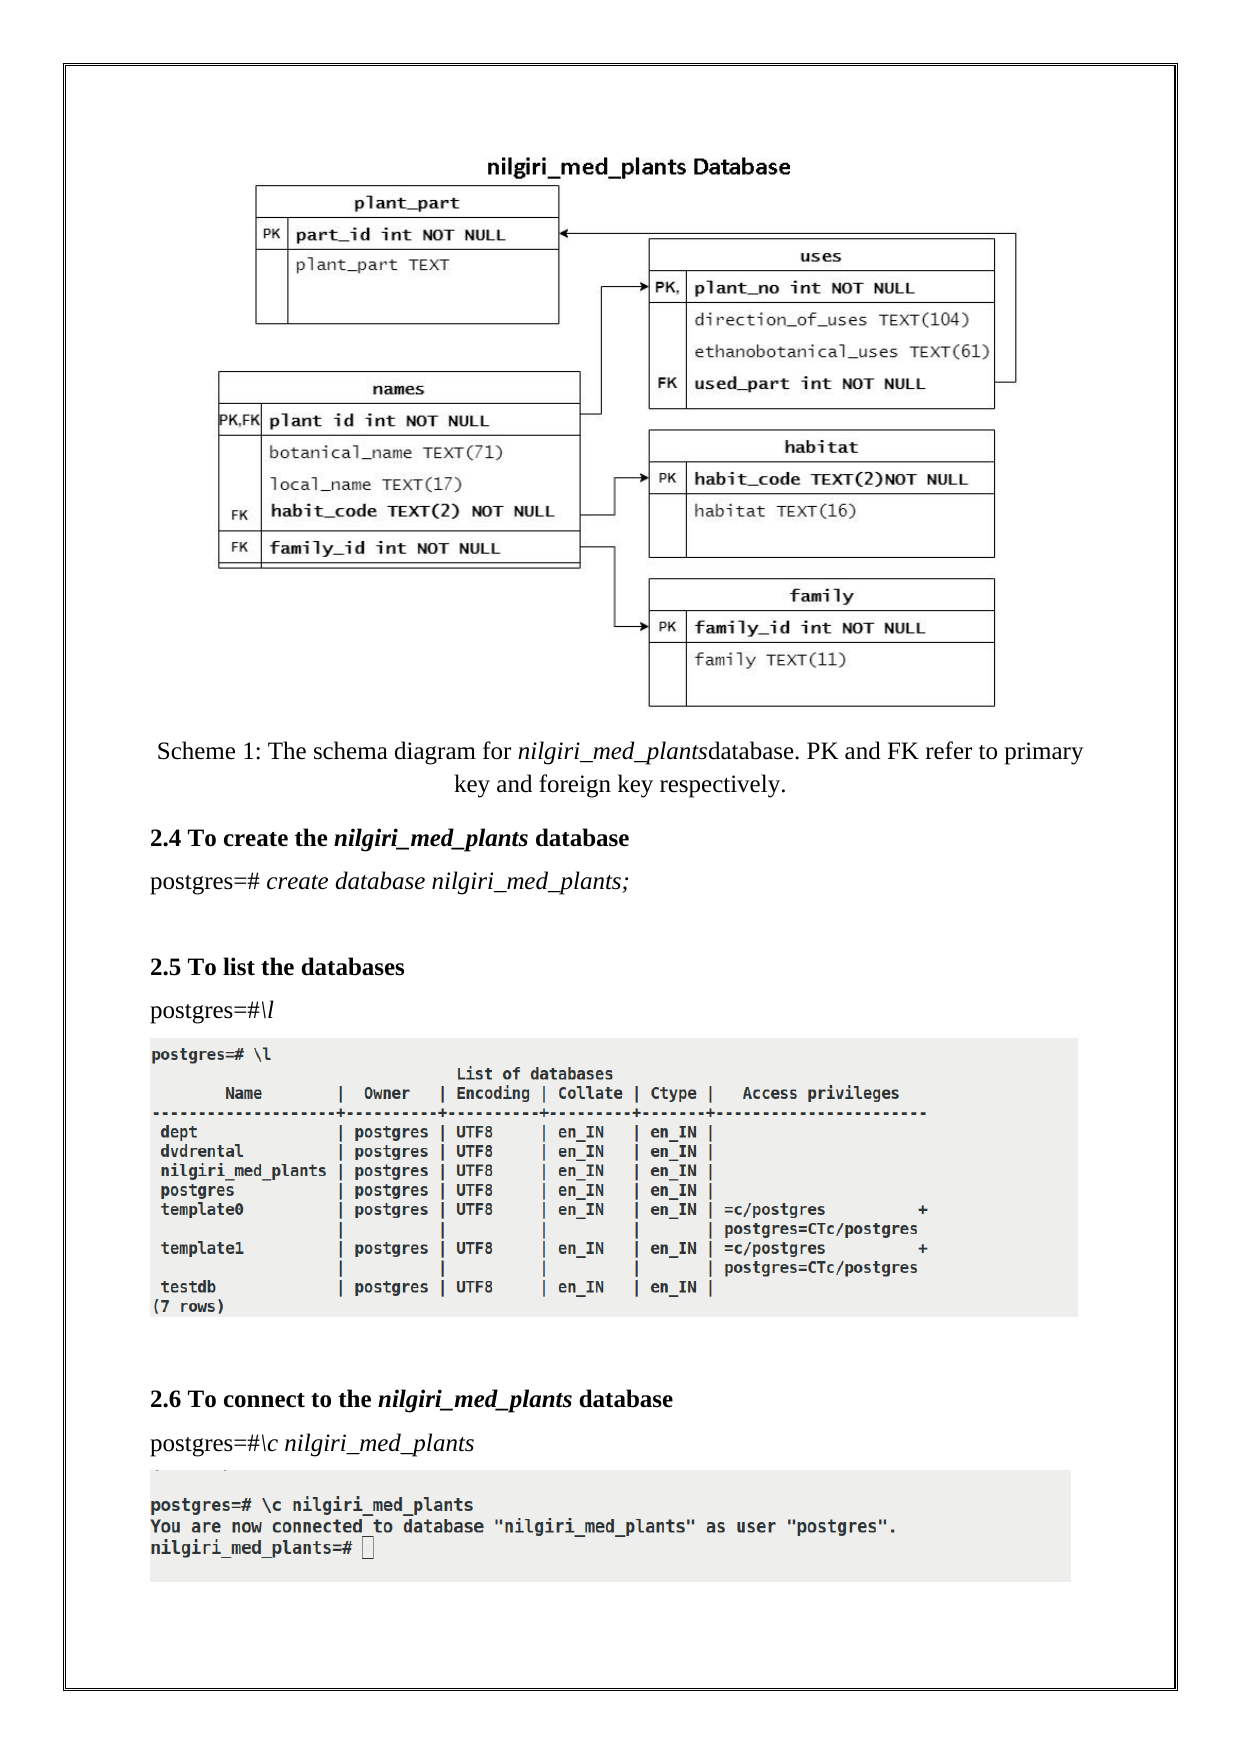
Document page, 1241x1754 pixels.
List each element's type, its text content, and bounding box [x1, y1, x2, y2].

text postgres=# create database nilgiri_med_plants; [150, 866, 1090, 895]
text postgres=#\c nilgiri_med_plants [150, 1428, 1090, 1456]
text 2.4 To create the nilgiri_med_plants database [150, 823, 1090, 852]
picture [150, 1470, 1071, 1582]
text 2.5 To list the databases [150, 952, 1090, 981]
text postgres=#\l [150, 995, 1090, 1024]
text 2.6 To connect to the nilgiri_med_plants database [150, 1384, 1090, 1413]
picture [213, 150, 1027, 711]
picture [150, 1038, 1079, 1317]
text Scheme 1: The schema diagram for nilgiri_med_plantsdatabase. PK and FK refer to primary key and foreign key respectively. [150, 736, 1090, 798]
